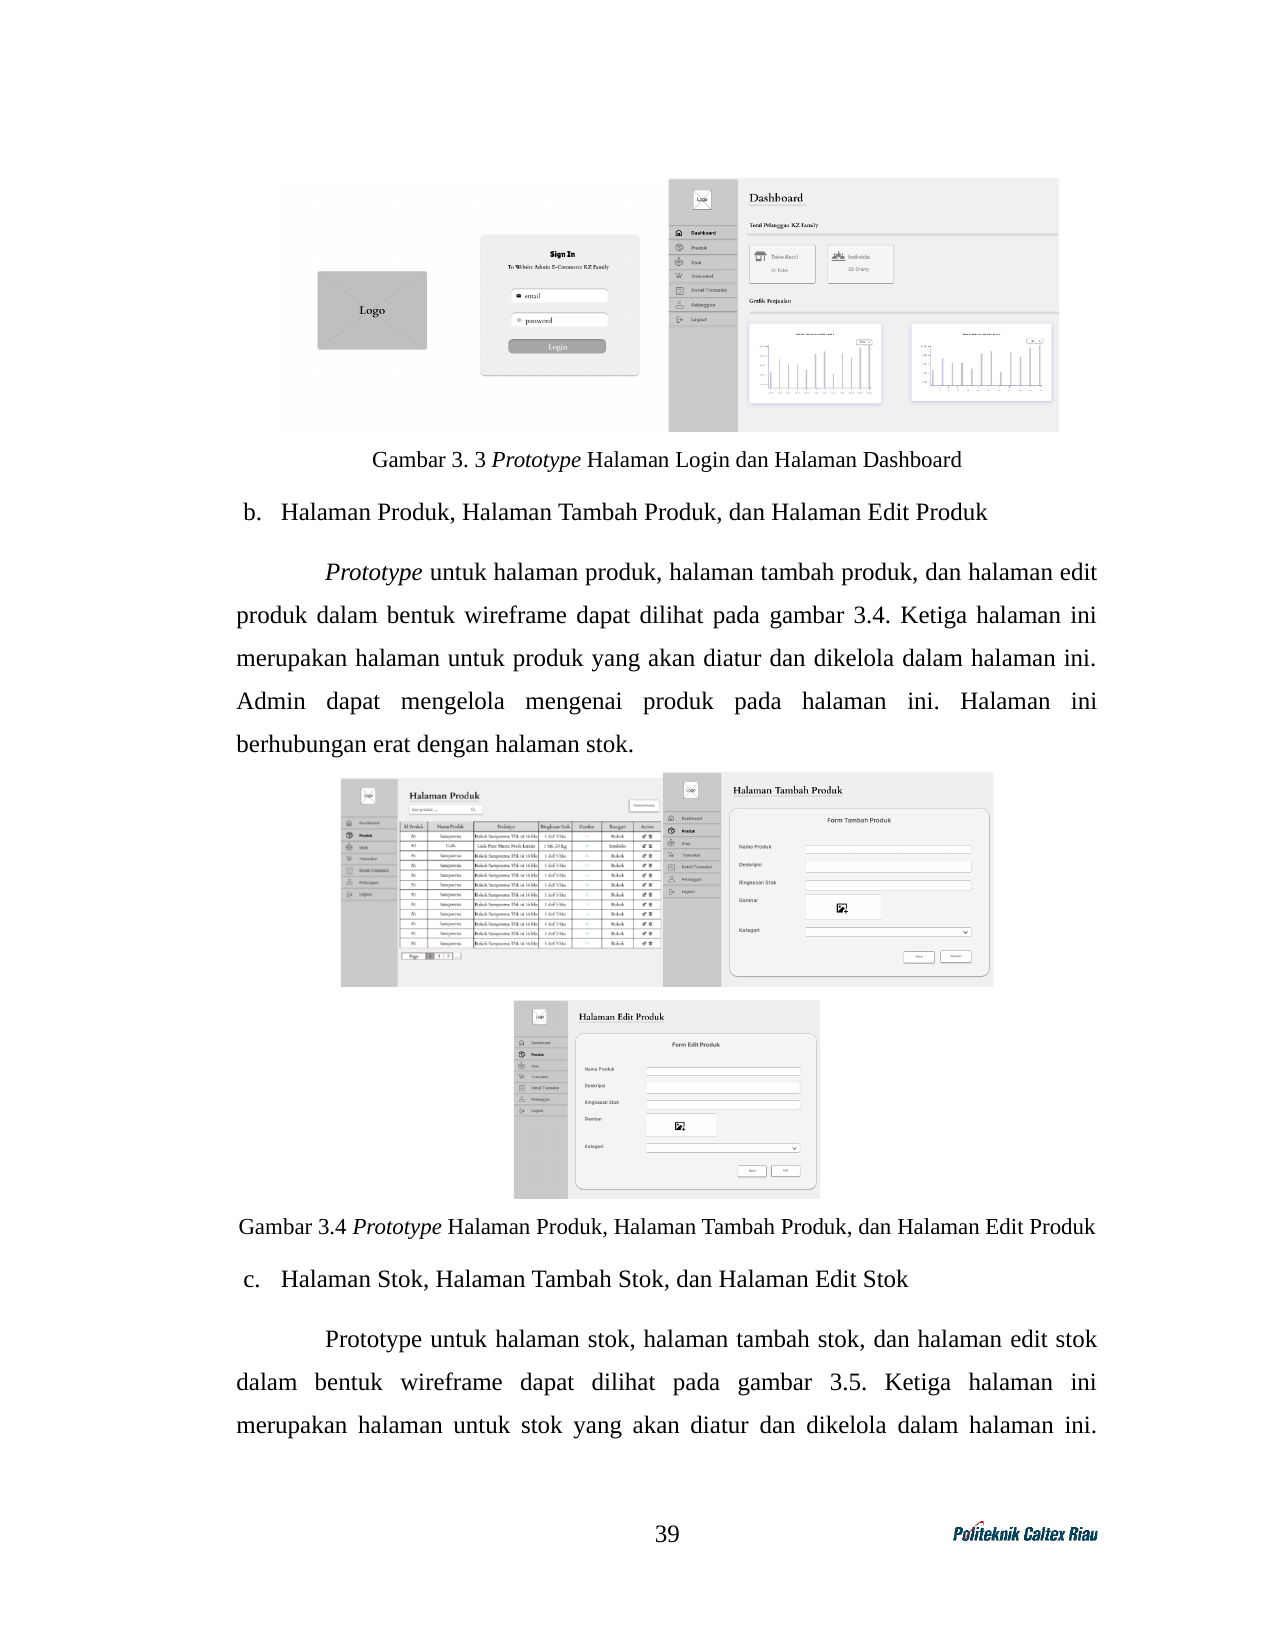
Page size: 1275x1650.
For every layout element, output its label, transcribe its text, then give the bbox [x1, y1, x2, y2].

text Prototype untuk halaman produk, halaman tambah produk, dan halaman edit produk dalam bentuk wireframe dapat dilihat pada gambar 3.4. Ketiga halaman ini merupakan halaman untuk produk yang akan diatur dan dikelola dalam halaman ini. Admin dapat mengelola mengenai produk pada halaman ini. Halaman ini berhubungan erat dengan halaman stok. [236, 557, 1098, 758]
picture [275, 177, 1060, 432]
text Gambar 3.4 Prototype Halaman Produk, Halaman Tambah Produk, dan Halaman Edit Produk [236, 1213, 1098, 1239]
text Gambar 3. 3 Prototype Halaman Login dan Halaman Dashboard [236, 446, 1098, 472]
list Halaman Produk, Halaman Tambah Produk, dan Halaman Edit Produk [243, 497, 1098, 526]
picture [513, 1000, 821, 1199]
picture [340, 772, 994, 987]
list Halaman Stok, Halaman Tambah Stok, dan Halaman Edit Stok [243, 1264, 1098, 1293]
picture [951, 1521, 1098, 1543]
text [236, 1324, 1098, 1439]
